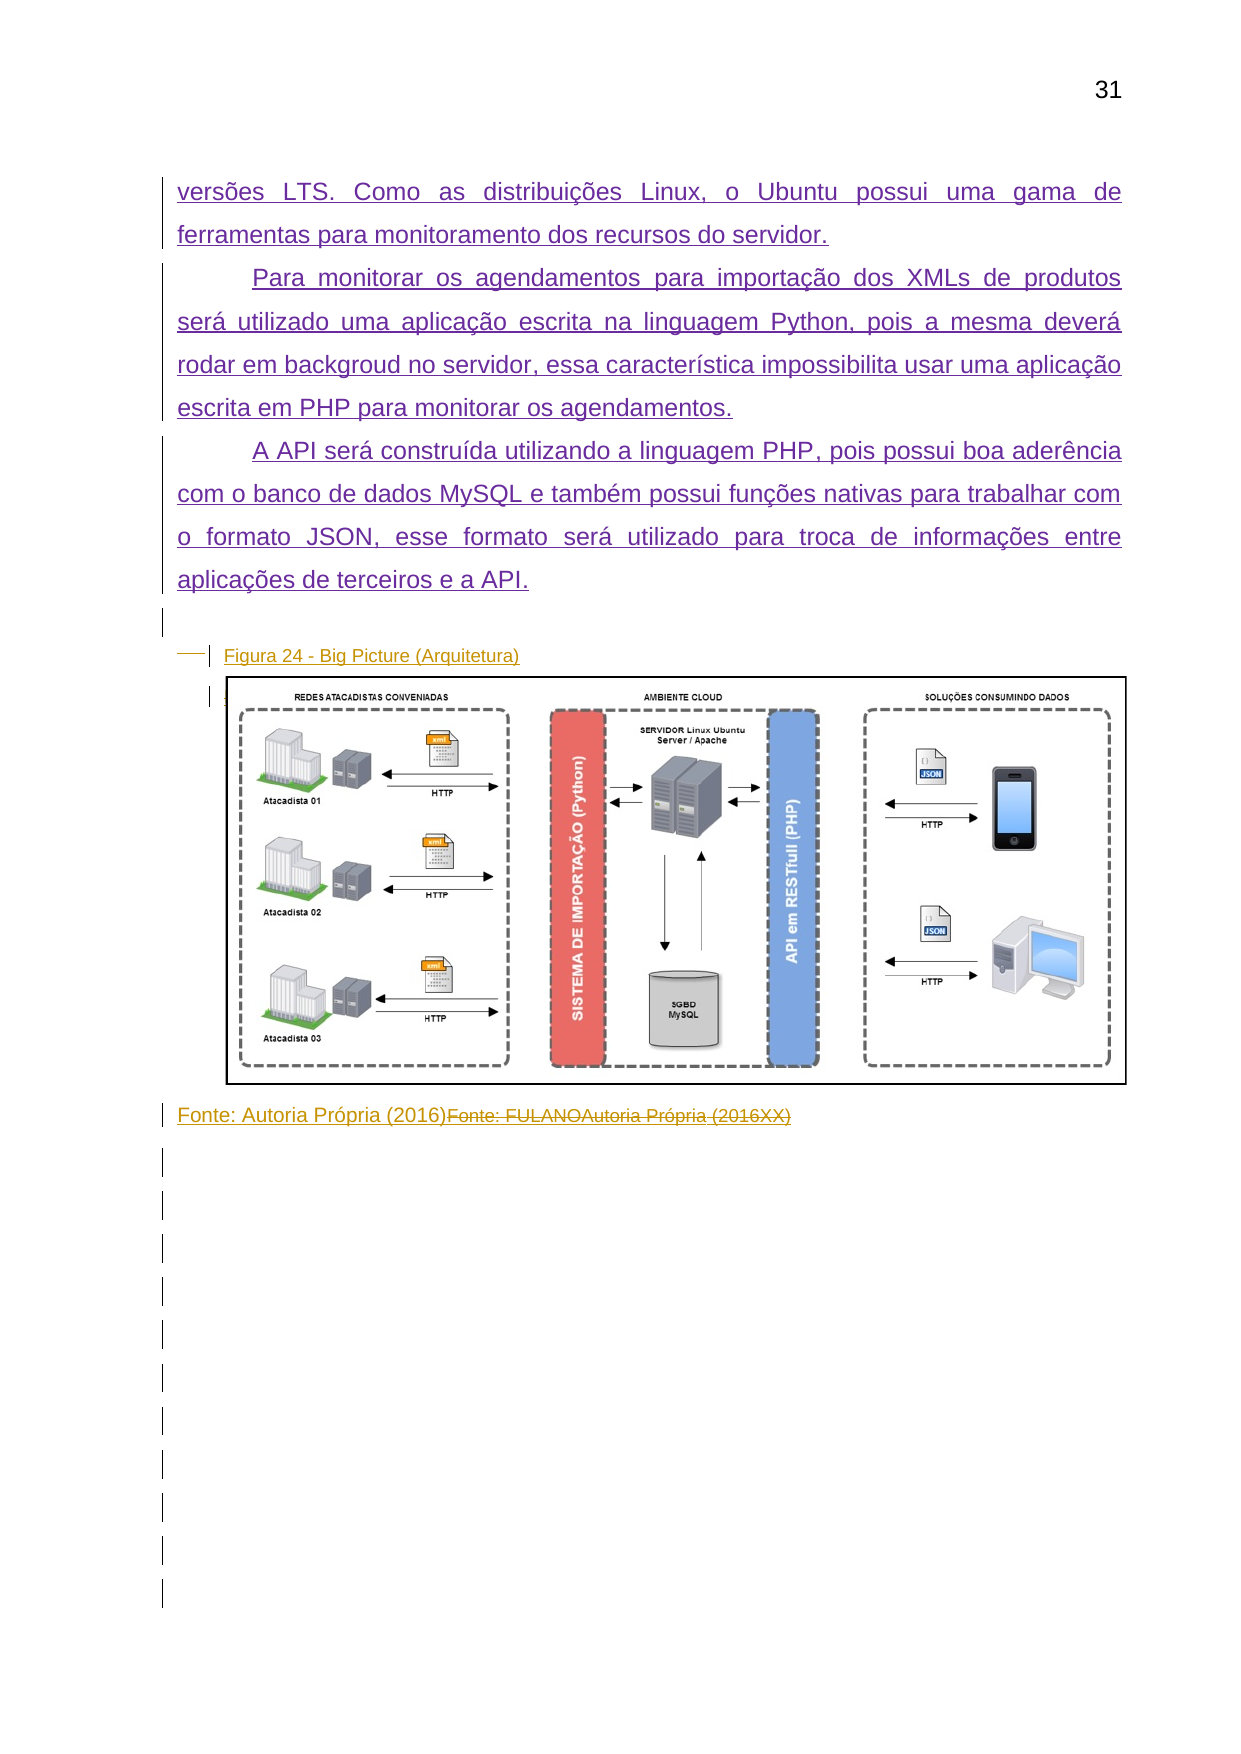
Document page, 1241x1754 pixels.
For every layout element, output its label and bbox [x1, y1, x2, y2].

picture [225, 676, 1127, 1085]
